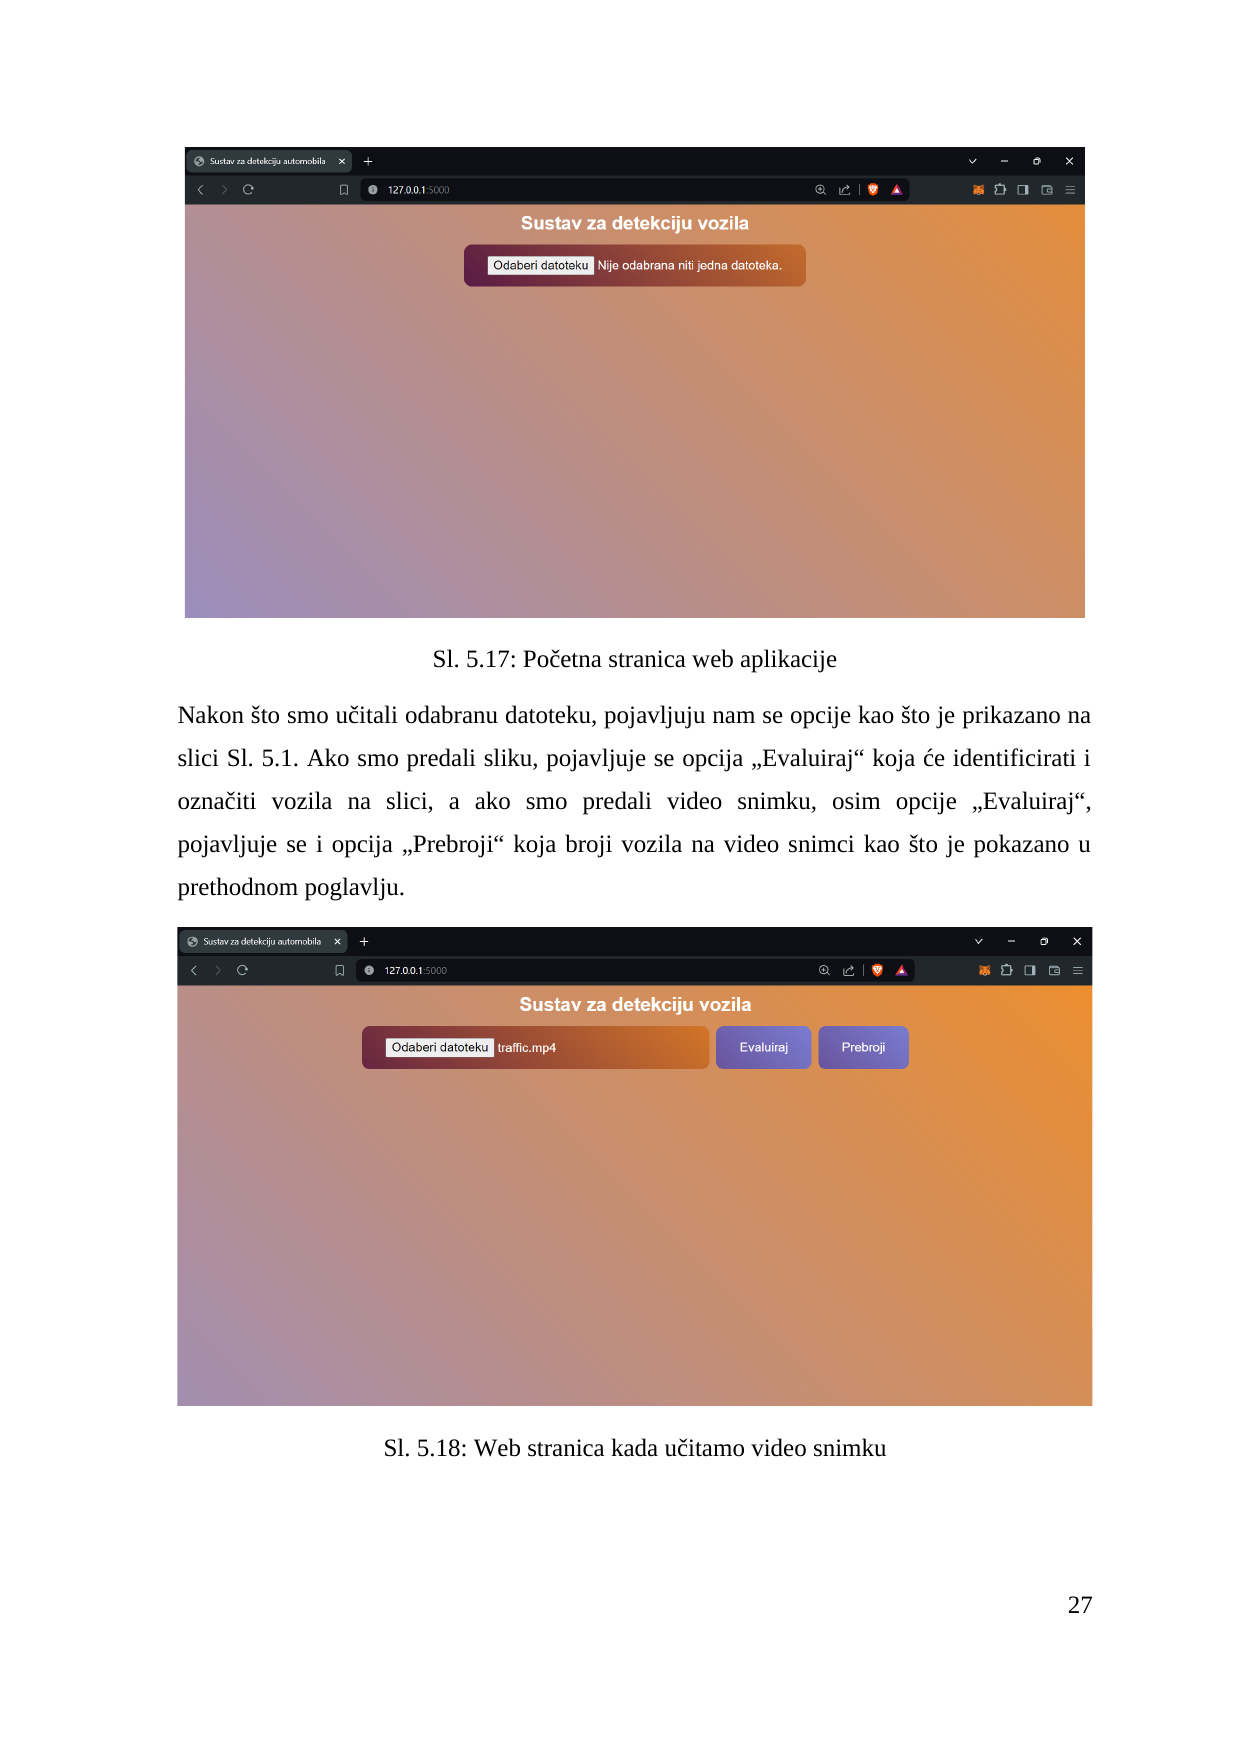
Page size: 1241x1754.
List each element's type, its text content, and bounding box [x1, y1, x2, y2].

text Sl. 5.18: Web stranica kada učitamo video snimku [177, 1433, 1092, 1461]
picture [177, 927, 1093, 1406]
picture [184, 147, 1085, 618]
text Sl. 5.17: Početna stranica web aplikacije [177, 644, 1092, 673]
text Nakon što smo učitali odabranu datoteku, pojavljuju nam se opcije kao što je prikazano na slici Sl. 5.18. Ako smo predali sliku, pojavljuje se opcija „Evaluiraj“ koja će identificirati i označiti vozila na slici, a ako smo predali video snimku, osim opcije „Evaluiraj“, pojavljuje se i opcija „Prebroji“ koja broji vozila na video snimci kao što je pokazano u prethodnom poglavlju. [177, 700, 1092, 901]
